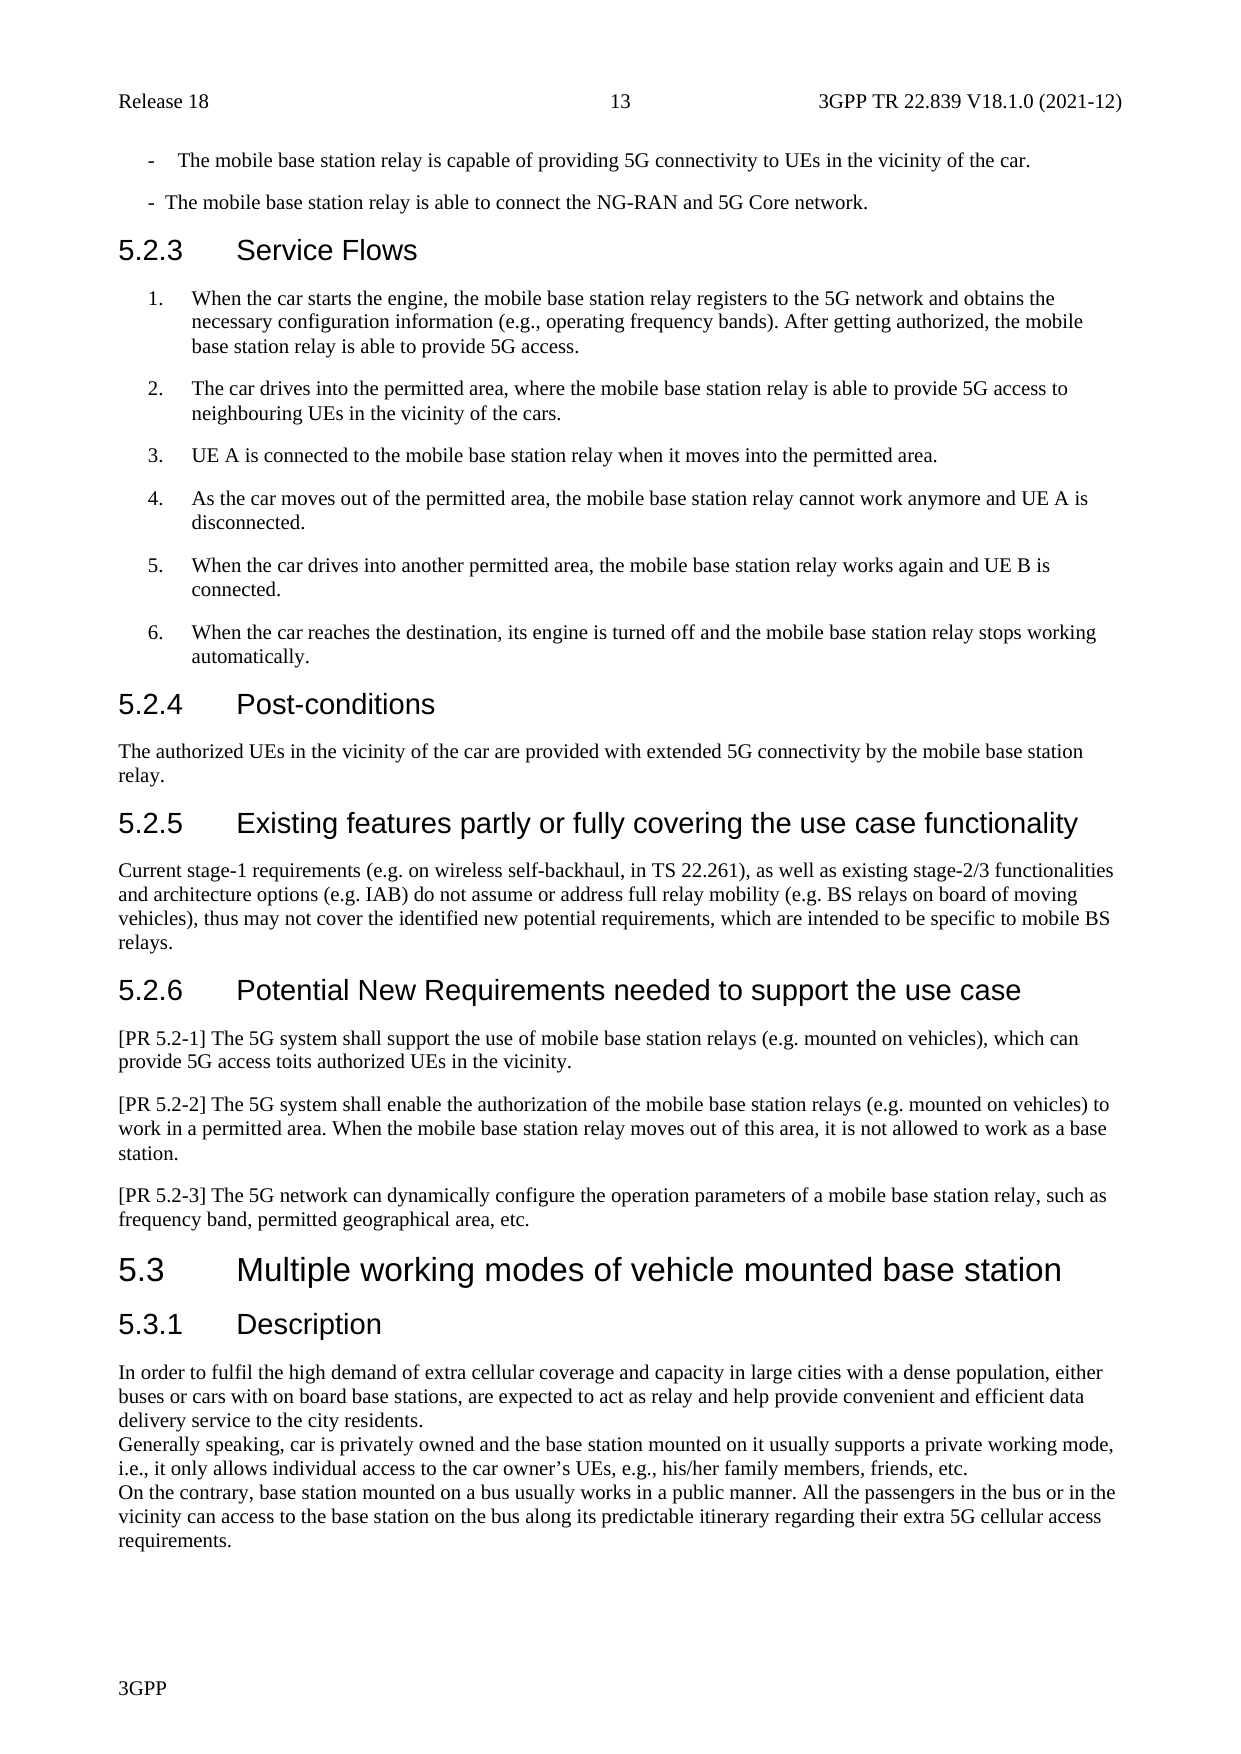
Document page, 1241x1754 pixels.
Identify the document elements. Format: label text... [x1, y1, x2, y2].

subtitle 5.3.1 Description [118, 1307, 1122, 1341]
text [PR 5.2-3] The 5G network can dynamically configure the operation parameters of a mobile base station relay, such as frequency band, permitted geographical area, etc. [118, 1183, 1122, 1231]
text On the contrary, base station mounted on a bus usually works in a public manner. All the passengers in the bus or in the vicinity can access to the base station on the bus along its predictable itinerary regarding their extra 5G cellular access requirements. [118, 1480, 1122, 1552]
list UE A is connected to the mobile base station relay when it moves into the permitted area. [148, 443, 1122, 467]
text - The mobile base station relay is capable of providing 5G connectivity to UEs in the vicinity of the car. [148, 147, 1122, 172]
list When the car reaches the destination, its engine is turned off and the mobile base station relay stops working automatically. [148, 620, 1122, 668]
subtitle 5.2.5 Existing features partly or fully covering the use case functionality [118, 806, 1122, 839]
text - The mobile base station relay is able to connect the NG-RAN and 5G Core network. [148, 190, 1122, 214]
text [PR 5.2-1] The 5G system shall support the use of mobile base station relays (e.g. mounted on vehicles), which can provide 5G access toits authorized UEs in the vicinity. [118, 1025, 1122, 1073]
list When the car starts the engine, the mobile base station relay registers to the 5G network and obtains the necessary configuration information (e.g., operating frequency bands). After getting authorized, the mobile base station relay is able to provide 5G access. [148, 285, 1122, 358]
text Generally speaking, car is privately owned and the base station mounted on it usually supports a private working mode, i.e., it only allows individual access to the car owner’s UEs, e.g., his/her family members, friends, etc. [118, 1432, 1122, 1480]
list As the car moves out of the permitted area, the mobile base station relay cannot work anymore and UE A is disconnected. [148, 486, 1122, 534]
subtitle 5.2.3 Service Flows [118, 233, 1122, 267]
subtitle 5.2.4 Post-conditions [118, 687, 1122, 720]
text The authorized UEs in the vicinity of the car are provided with extended 5G connectivity by the mobile base station relay. [118, 739, 1122, 787]
text [PR 5.2-2] The 5G system shall enable the authorization of the mobile base station relays (e.g. mounted on vehicles) to work in a permitted area. When the mobile base station relay moves out of this area, it is not allowed to work as a base station. [118, 1092, 1122, 1164]
list The car drives into the permitted area, where the mobile base station relay is able to provide 5G access to neighbouring UEs in the vicinity of the cars. [148, 376, 1122, 424]
text Current stage-1 requirements (e.g. on wireless self-backhaul, in TS 22.261), as well as existing stage-2/3 functionalities and architecture options (e.g. IAB) do not assume or address full relay mobility (e.g. BS relays on board of moving vehicles), thus may not cover the identified new potential requirements, which are intended to be specific to mobile BS relays. [118, 858, 1122, 954]
subtitle 5.3 Multiple working modes of vehicle mounted base station [118, 1250, 1122, 1288]
subtitle 5.2.6 Potential New Requirements needed to support the use case [118, 973, 1122, 1007]
text In order to fulfil the high demand of extra cellular coverage and capacity in large cities with a dense population, either buses or cars with on board base stations, are expected to act as relay and help provide convenient and efficient data delivery service to the city residents. [118, 1359, 1122, 1432]
list When the car drives into another permitted area, the mobile base station relay works again and UE B is connected. [148, 553, 1122, 601]
